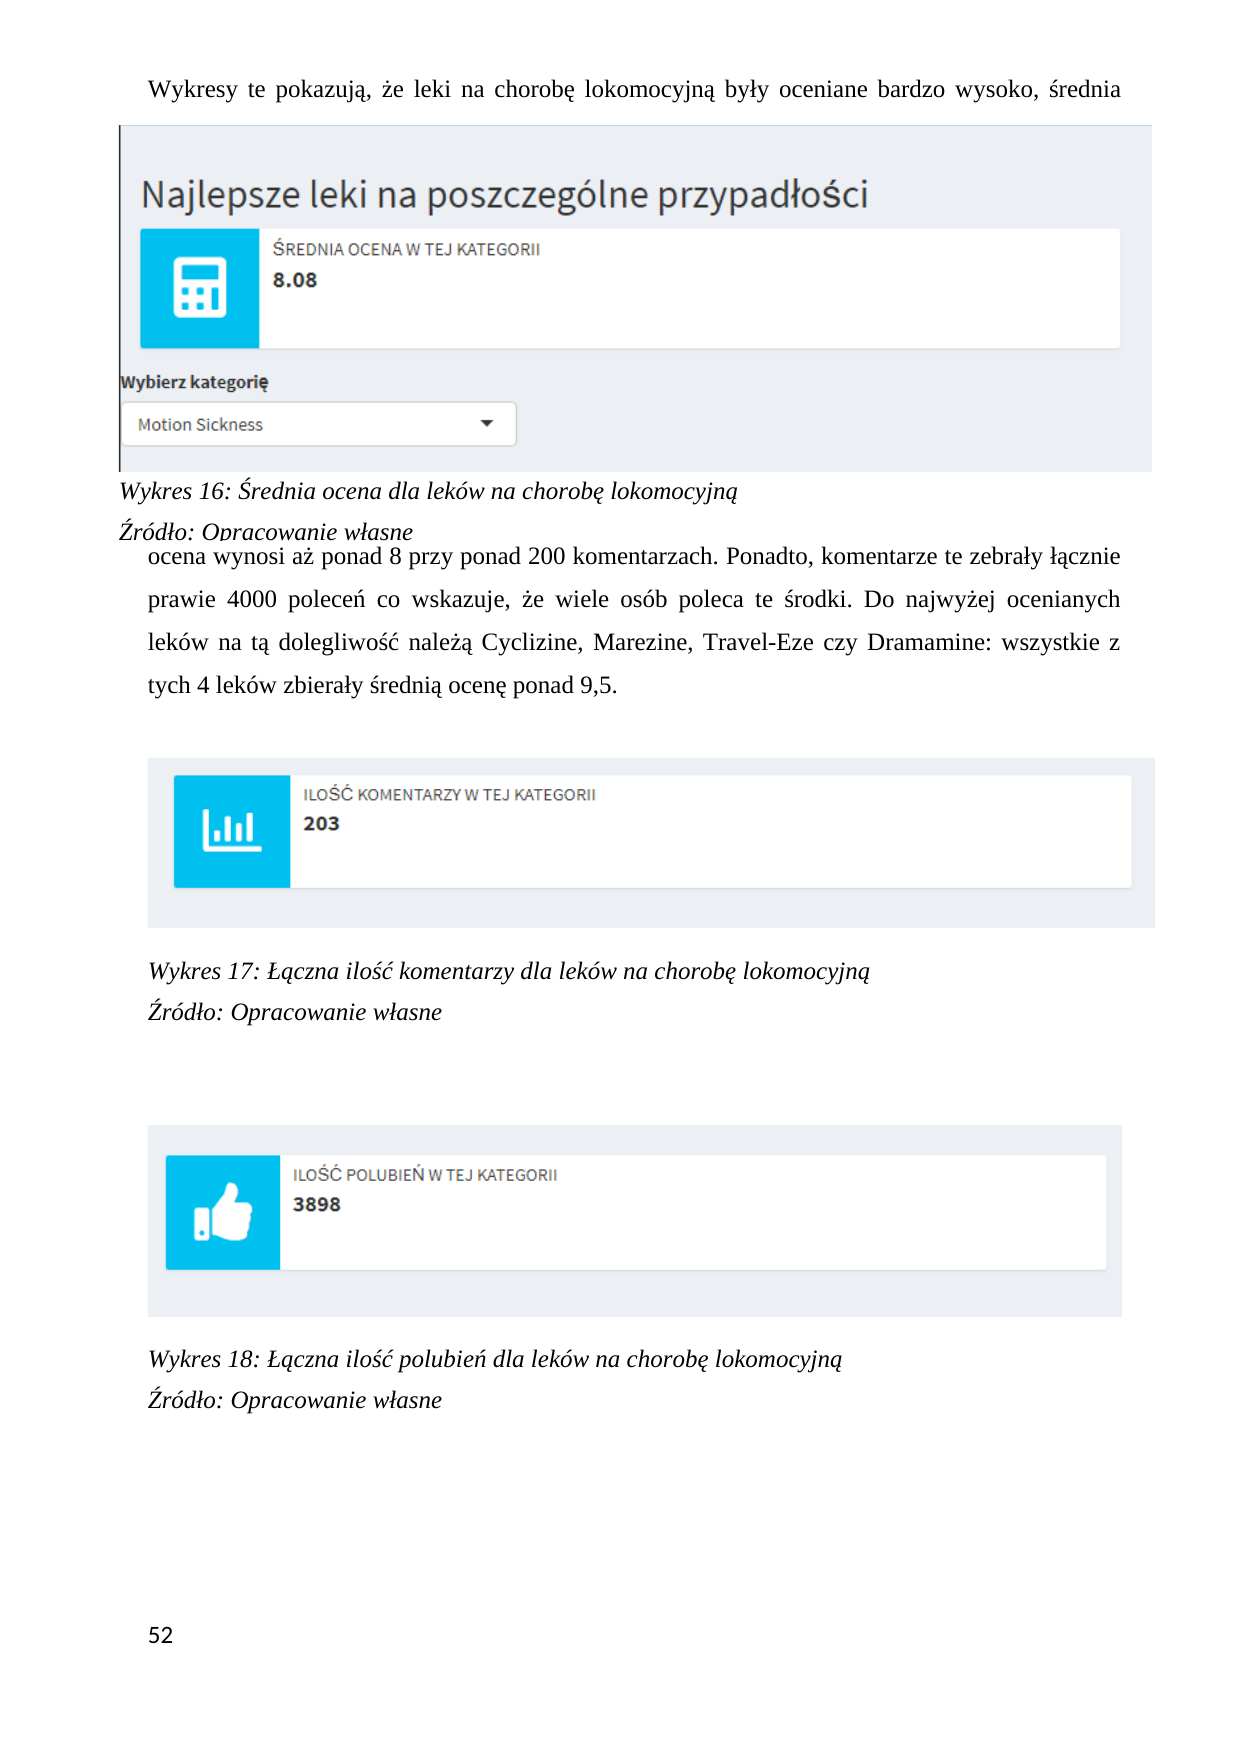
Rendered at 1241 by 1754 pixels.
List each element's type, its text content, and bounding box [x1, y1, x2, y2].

text Wykresy te pokazują, że leki na chorobę lokomocyjną były oceniane bardzo wysoko, średnia ocena wynosi aż ponad 8 przy ponad 200 komentarzach. Ponadto, komentarze te zebrały łącznie prawie 4000 poleceń co wskazuje, że wiele osób poleca te środki. Do najwyżej ocenianych leków na tą dolegliwość należą Cyclizine, Marezine, Travel-Eze czy Dramamine: wszystkie z tych 4 leków zbierały średnią ocenę ponad 9,5. [148, 74, 1122, 125]
text Wykres 18: Łączna ilość polubień dla leków na chorobę lokomocyjną [148, 1344, 1122, 1373]
text Wykresy te pokazują, że leki na chorobę lokomocyjną były oceniane bardzo wysoko, średnia ocena wynosi aż ponad 8 przy ponad 200 komentarzach. Ponadto, komentarze te zebrały łącznie prawie 4000 poleceń co wskazuje, że wiele osób poleca te środki. Do najwyżej ocenianych leków na tą dolegliwość należą Cyclizine, Marezine, Travel-Eze czy Dramamine: wszystkie z tych 4 leków zbierały średnią ocenę ponad 9,5. [148, 472, 1122, 699]
text Źródło: Opracowanie własne [148, 1386, 1122, 1414]
text Źródło: Opracowanie własne [148, 997, 1122, 1026]
picture [147, 1125, 1123, 1317]
picture [118, 125, 1152, 472]
picture [147, 758, 1155, 928]
text Wykres 17: Łączna ilość komentarzy dla leków na chorobę lokomocyjną [148, 956, 1122, 984]
